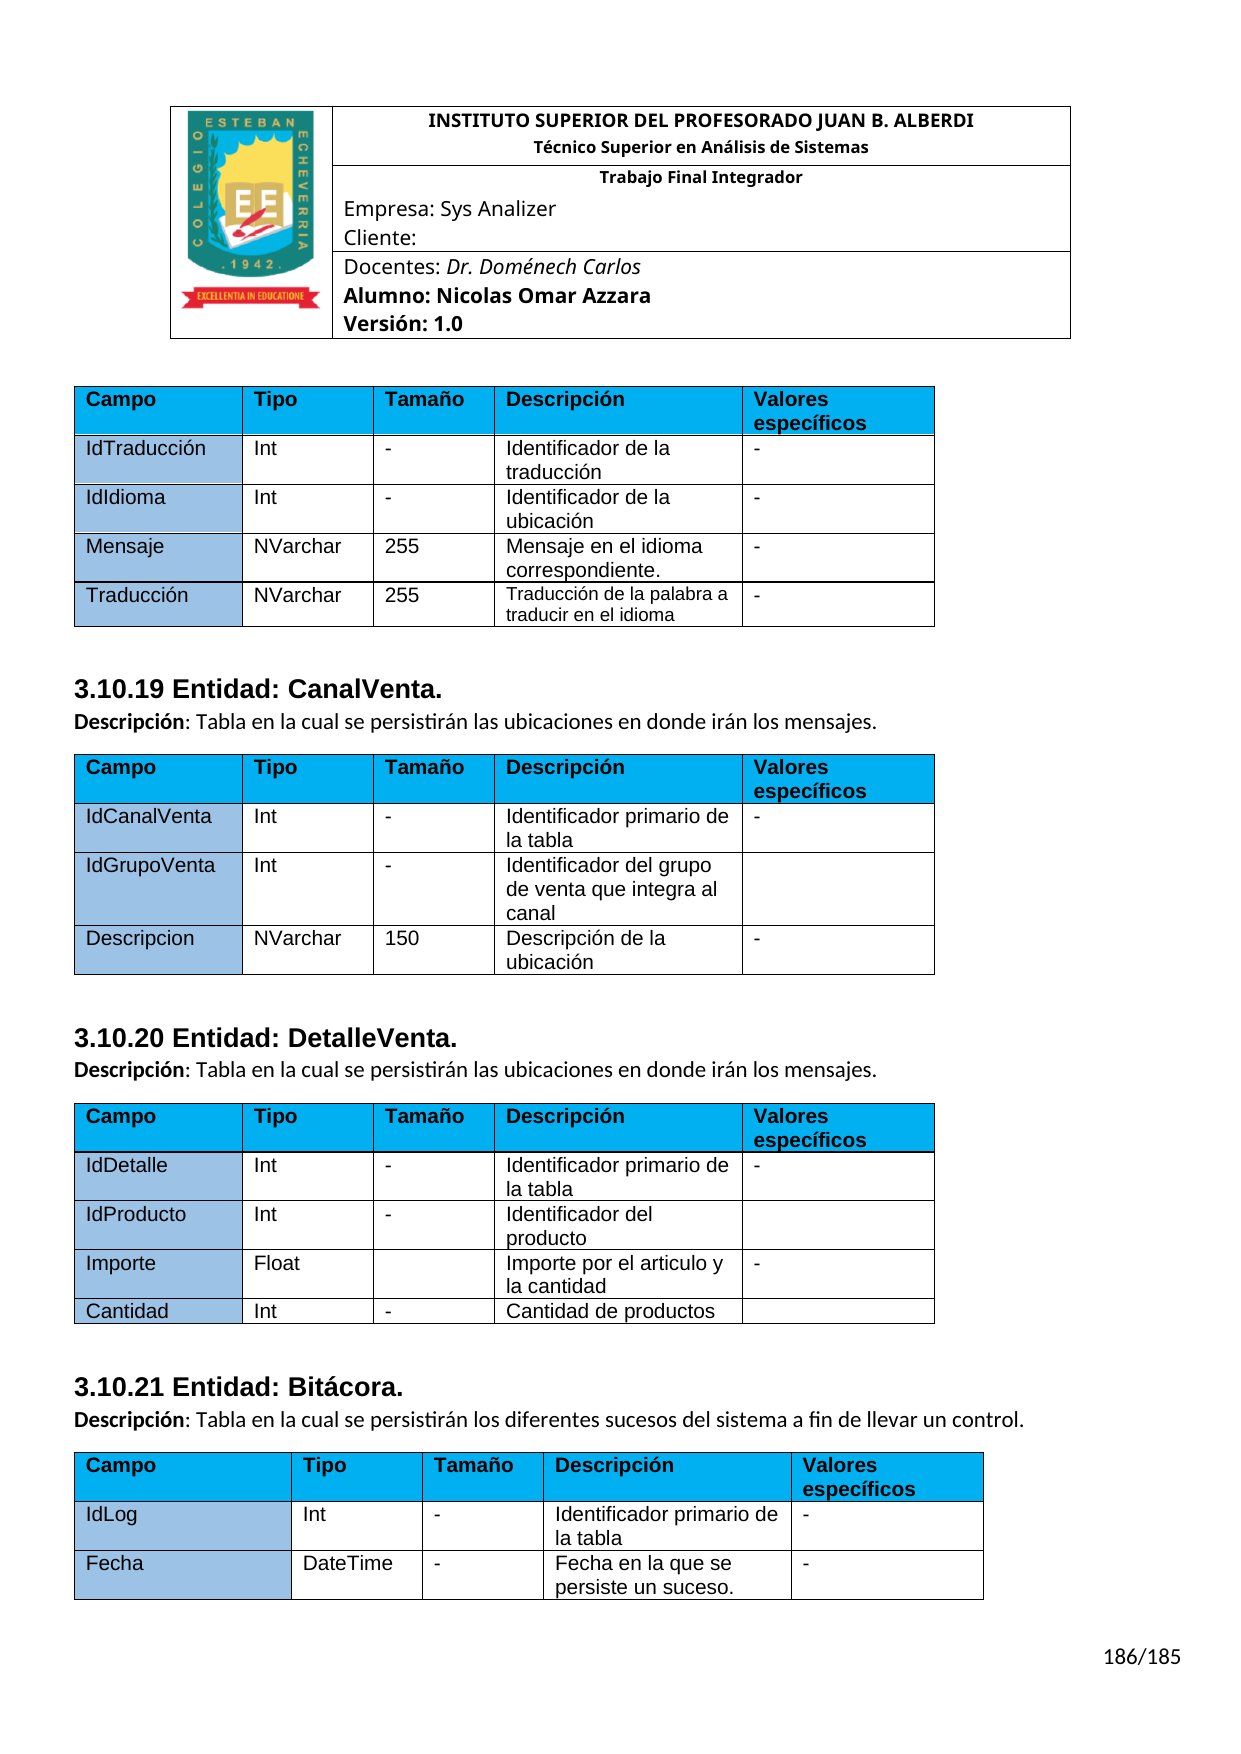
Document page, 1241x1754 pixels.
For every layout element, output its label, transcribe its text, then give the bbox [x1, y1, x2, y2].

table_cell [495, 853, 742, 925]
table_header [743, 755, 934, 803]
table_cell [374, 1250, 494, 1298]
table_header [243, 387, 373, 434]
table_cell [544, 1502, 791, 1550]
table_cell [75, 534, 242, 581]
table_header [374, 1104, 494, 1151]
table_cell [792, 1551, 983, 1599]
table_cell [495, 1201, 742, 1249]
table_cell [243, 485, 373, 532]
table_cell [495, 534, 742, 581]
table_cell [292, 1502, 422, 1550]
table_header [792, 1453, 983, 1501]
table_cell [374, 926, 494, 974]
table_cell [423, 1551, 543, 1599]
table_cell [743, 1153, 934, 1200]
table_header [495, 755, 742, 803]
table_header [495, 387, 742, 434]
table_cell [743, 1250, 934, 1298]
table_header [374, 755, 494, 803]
subtitle 3.10.20 Entidad: DetalleVenta. [74, 1022, 1181, 1053]
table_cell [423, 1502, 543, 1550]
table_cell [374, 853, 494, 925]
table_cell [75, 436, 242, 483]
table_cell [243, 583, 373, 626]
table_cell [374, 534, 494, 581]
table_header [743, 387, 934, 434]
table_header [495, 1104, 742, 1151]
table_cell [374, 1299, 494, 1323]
text Descripción: Tabla en la cual se persistirán los diferentes sucesos del sistema a fin de llevar un control. [74, 1405, 1181, 1433]
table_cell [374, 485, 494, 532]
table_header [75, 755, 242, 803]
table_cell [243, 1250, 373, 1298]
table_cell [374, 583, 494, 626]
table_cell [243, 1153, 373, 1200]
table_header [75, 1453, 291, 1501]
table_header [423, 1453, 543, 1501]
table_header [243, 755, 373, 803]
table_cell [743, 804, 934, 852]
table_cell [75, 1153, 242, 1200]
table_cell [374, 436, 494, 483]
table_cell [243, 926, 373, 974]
text Descripción: Tabla en la cual se persistirán las ubicaciones en donde irán los mensajes. [74, 707, 1181, 735]
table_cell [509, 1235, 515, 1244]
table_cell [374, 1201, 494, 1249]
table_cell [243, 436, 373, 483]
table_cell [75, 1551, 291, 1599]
text Descripción: Tabla en la cual se persistirán las ubicaciones en donde irán los mensajes. [74, 1056, 1181, 1084]
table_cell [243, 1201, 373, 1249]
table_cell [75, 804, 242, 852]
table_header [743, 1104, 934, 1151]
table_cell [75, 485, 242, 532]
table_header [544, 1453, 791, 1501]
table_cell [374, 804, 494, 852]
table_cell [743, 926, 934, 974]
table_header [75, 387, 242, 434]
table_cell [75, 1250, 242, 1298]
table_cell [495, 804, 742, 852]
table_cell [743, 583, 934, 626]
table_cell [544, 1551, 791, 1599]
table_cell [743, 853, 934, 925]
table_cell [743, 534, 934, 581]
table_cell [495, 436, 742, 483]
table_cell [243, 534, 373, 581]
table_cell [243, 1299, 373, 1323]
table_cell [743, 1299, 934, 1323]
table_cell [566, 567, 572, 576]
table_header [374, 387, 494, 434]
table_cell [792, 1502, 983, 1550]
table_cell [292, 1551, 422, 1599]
picture [181, 107, 321, 322]
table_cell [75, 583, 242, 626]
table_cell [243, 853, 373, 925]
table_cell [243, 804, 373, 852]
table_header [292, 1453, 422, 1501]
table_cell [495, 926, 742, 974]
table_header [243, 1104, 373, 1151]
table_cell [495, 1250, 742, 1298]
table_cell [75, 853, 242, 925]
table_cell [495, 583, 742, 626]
subtitle 3.10.19 Entidad: CanalVenta. [74, 673, 1181, 705]
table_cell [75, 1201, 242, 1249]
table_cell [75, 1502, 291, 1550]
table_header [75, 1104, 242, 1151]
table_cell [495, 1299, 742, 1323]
subtitle 3.10.21 Entidad: Bitácora. [74, 1371, 1181, 1402]
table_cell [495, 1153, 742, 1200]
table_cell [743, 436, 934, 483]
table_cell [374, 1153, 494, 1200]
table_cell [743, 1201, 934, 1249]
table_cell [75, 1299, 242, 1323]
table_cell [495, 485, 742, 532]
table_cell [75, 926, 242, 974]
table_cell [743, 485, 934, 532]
